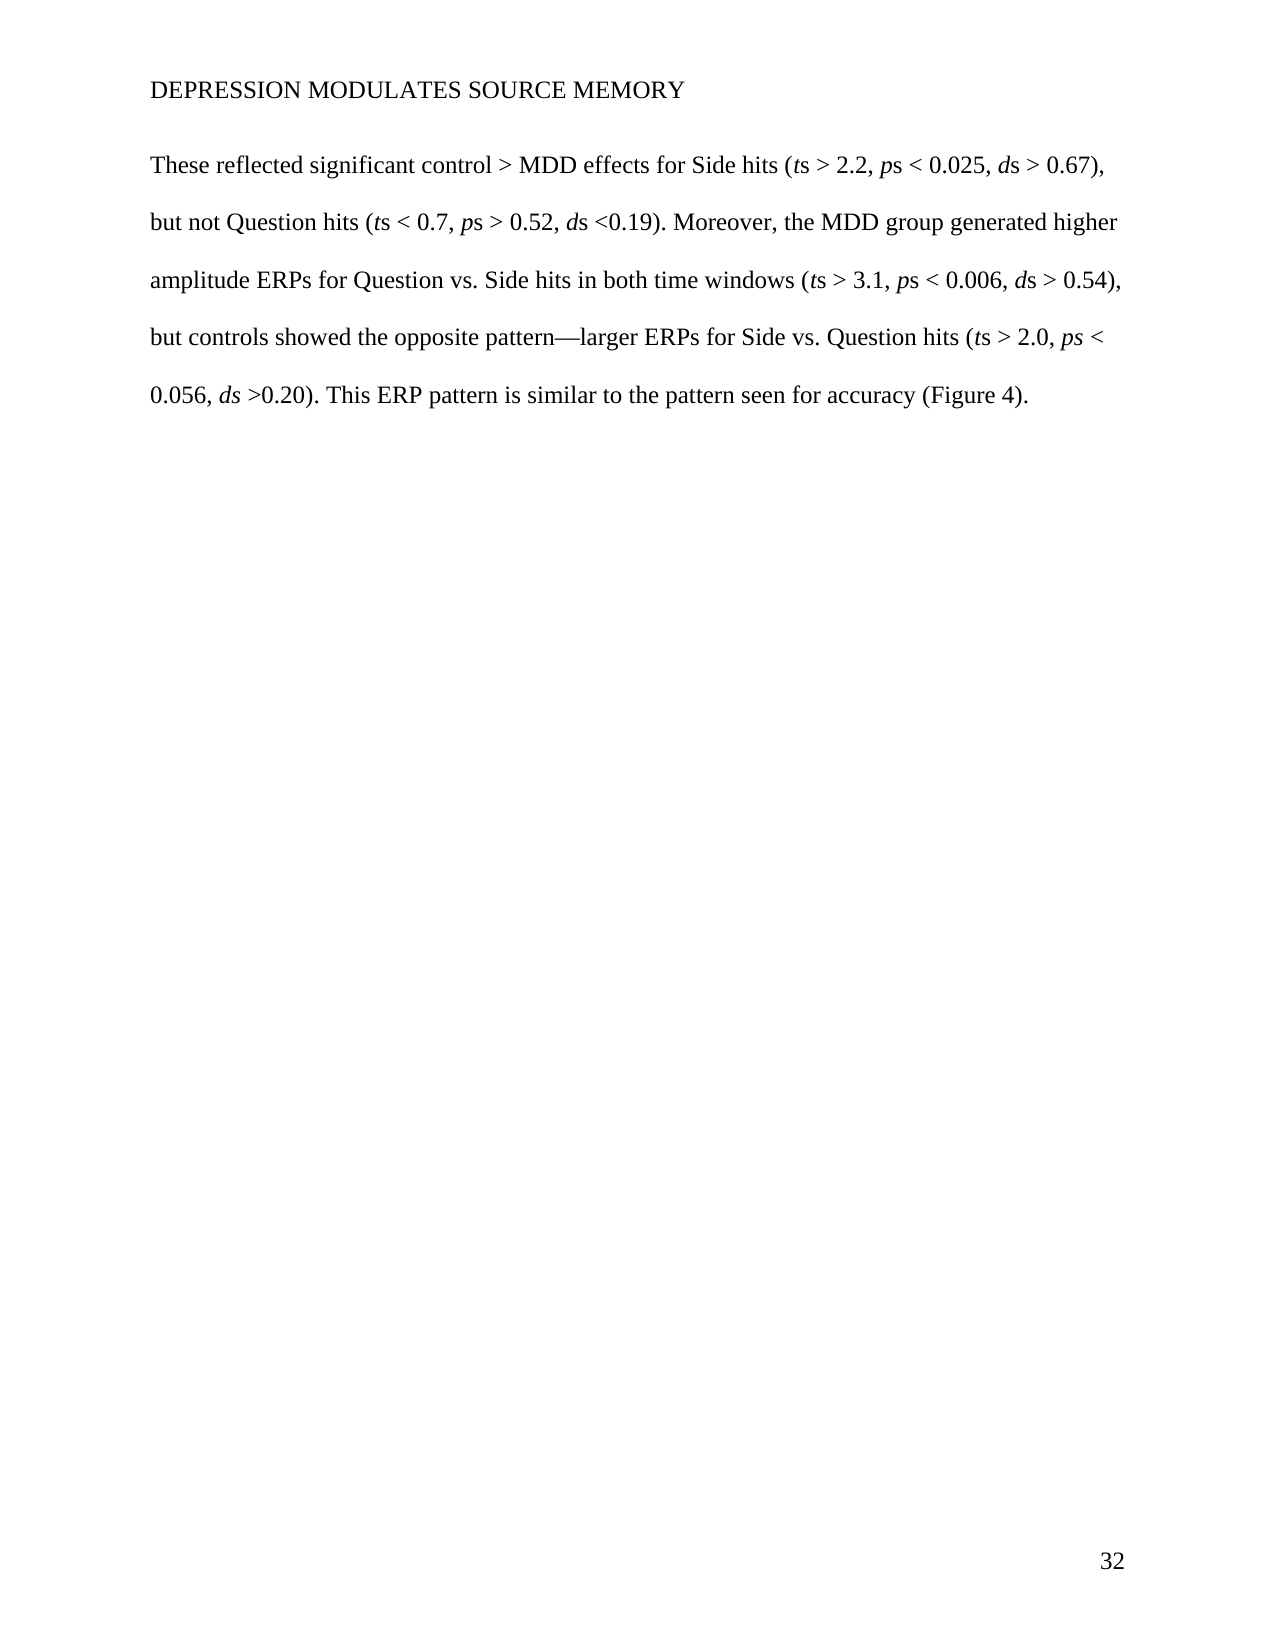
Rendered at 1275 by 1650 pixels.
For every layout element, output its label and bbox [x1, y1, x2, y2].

text [150, 150, 1125, 409]
